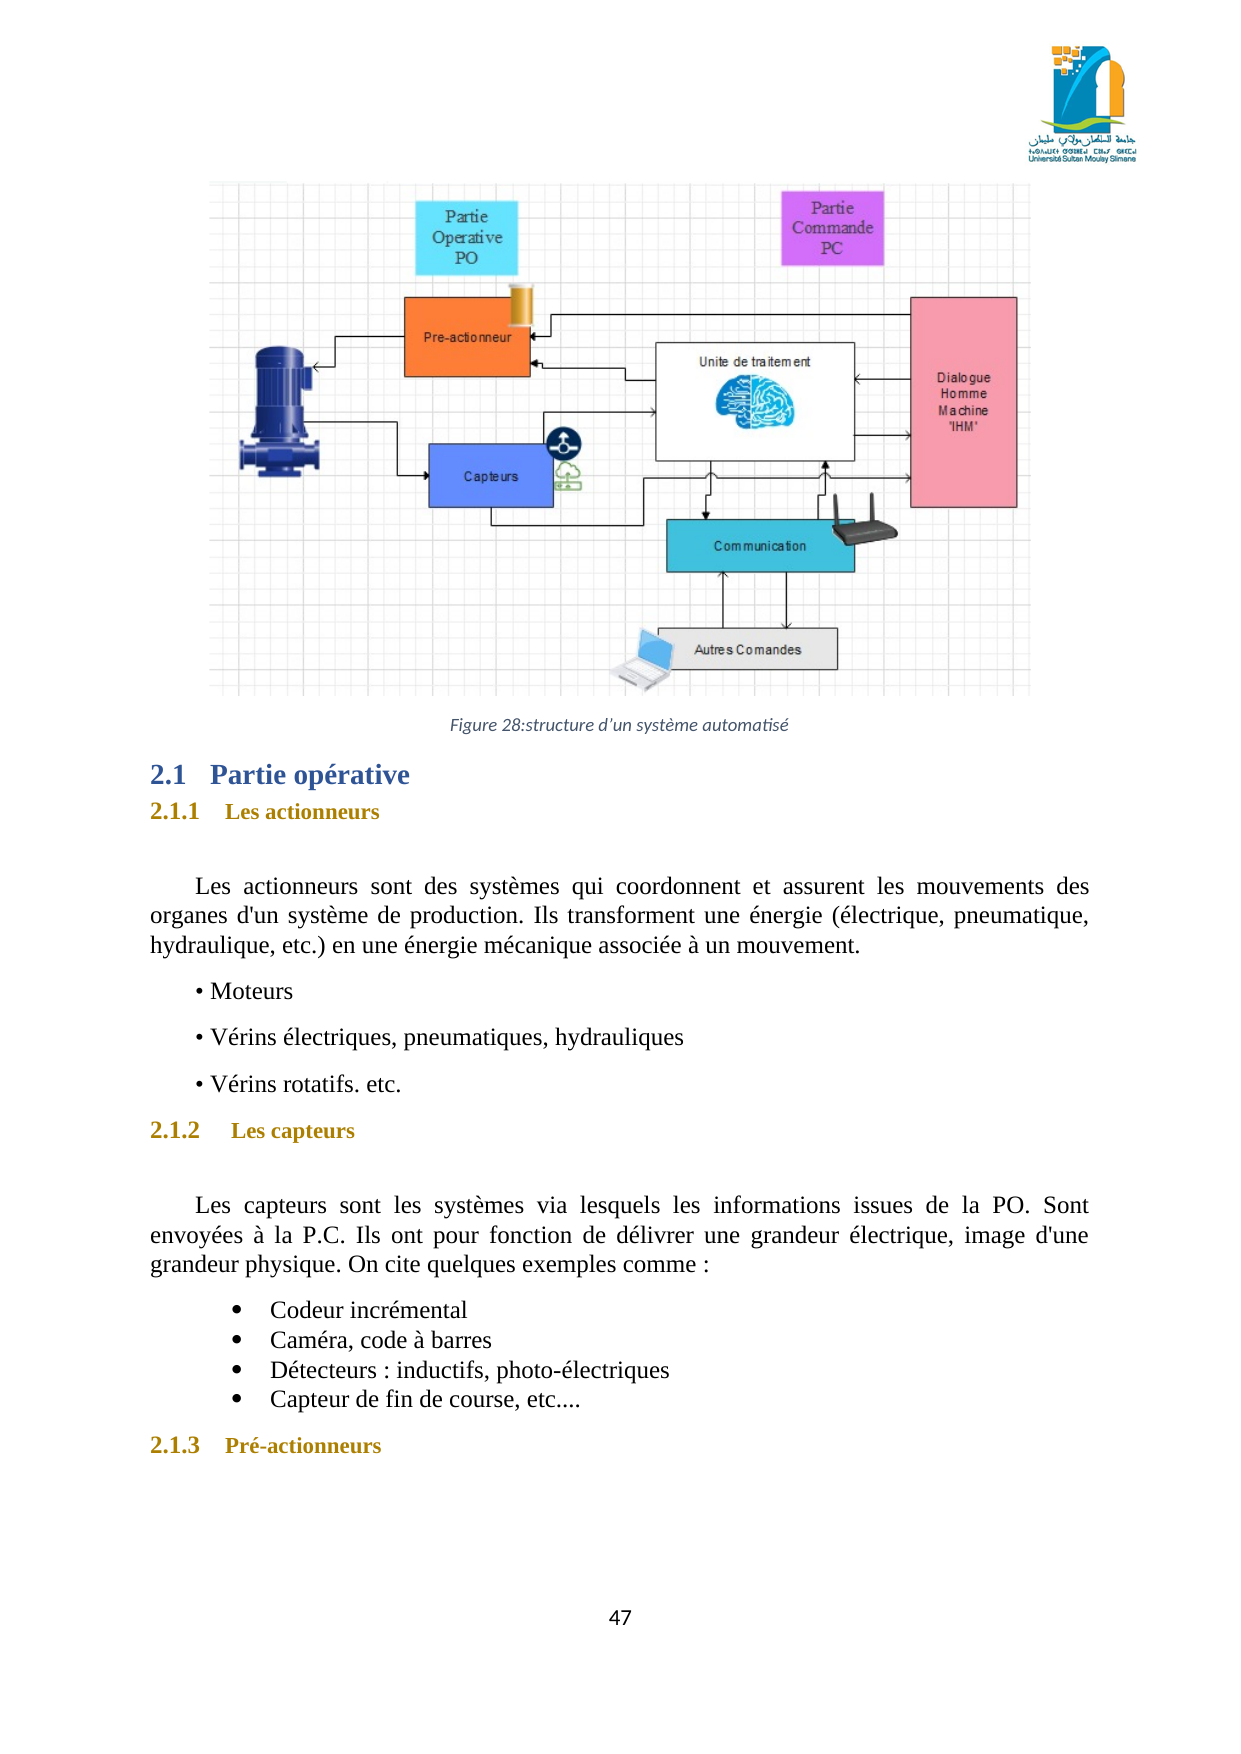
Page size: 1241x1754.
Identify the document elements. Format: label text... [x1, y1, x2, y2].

text Les capteurs sont les systèmes via lesquels les informations issues de la PO. Sont envoyées à la P.C. Ils ont pour fonction de délivrer une grandeur électrique, image d'une grandeur physique. On cite quelques exemples comme : [150, 1190, 1090, 1278]
subtitle Partie opérative [150, 757, 1090, 791]
list Caméra, code à barres [232, 1325, 1090, 1354]
subtitle Pré-actionneurs [150, 1431, 1090, 1459]
subtitle Les capteurs [150, 1115, 1090, 1144]
text • Moteurs [150, 976, 1090, 1005]
text • Vérins rotatifs. etc. [150, 1069, 1090, 1097]
list Capteur de fin de course, etc.... [232, 1384, 1090, 1413]
list Détecteurs : inductifs, photo-électriques [232, 1355, 1090, 1383]
text • Vérins électriques, pneumatiques, hydrauliques [150, 1022, 1090, 1051]
subtitle Les actionneurs [150, 796, 1090, 824]
picture [209, 181, 1031, 696]
list Codeur incrémental [232, 1296, 1090, 1324]
text Les actionneurs sont des systèmes qui coordonnent et assurent les mouvements des organes d'un système de production. Ils transforment une énergie (électrique, pneumatique, hydraulique, etc.) en une énergie mécanique associée à un mouvement. [150, 871, 1090, 959]
